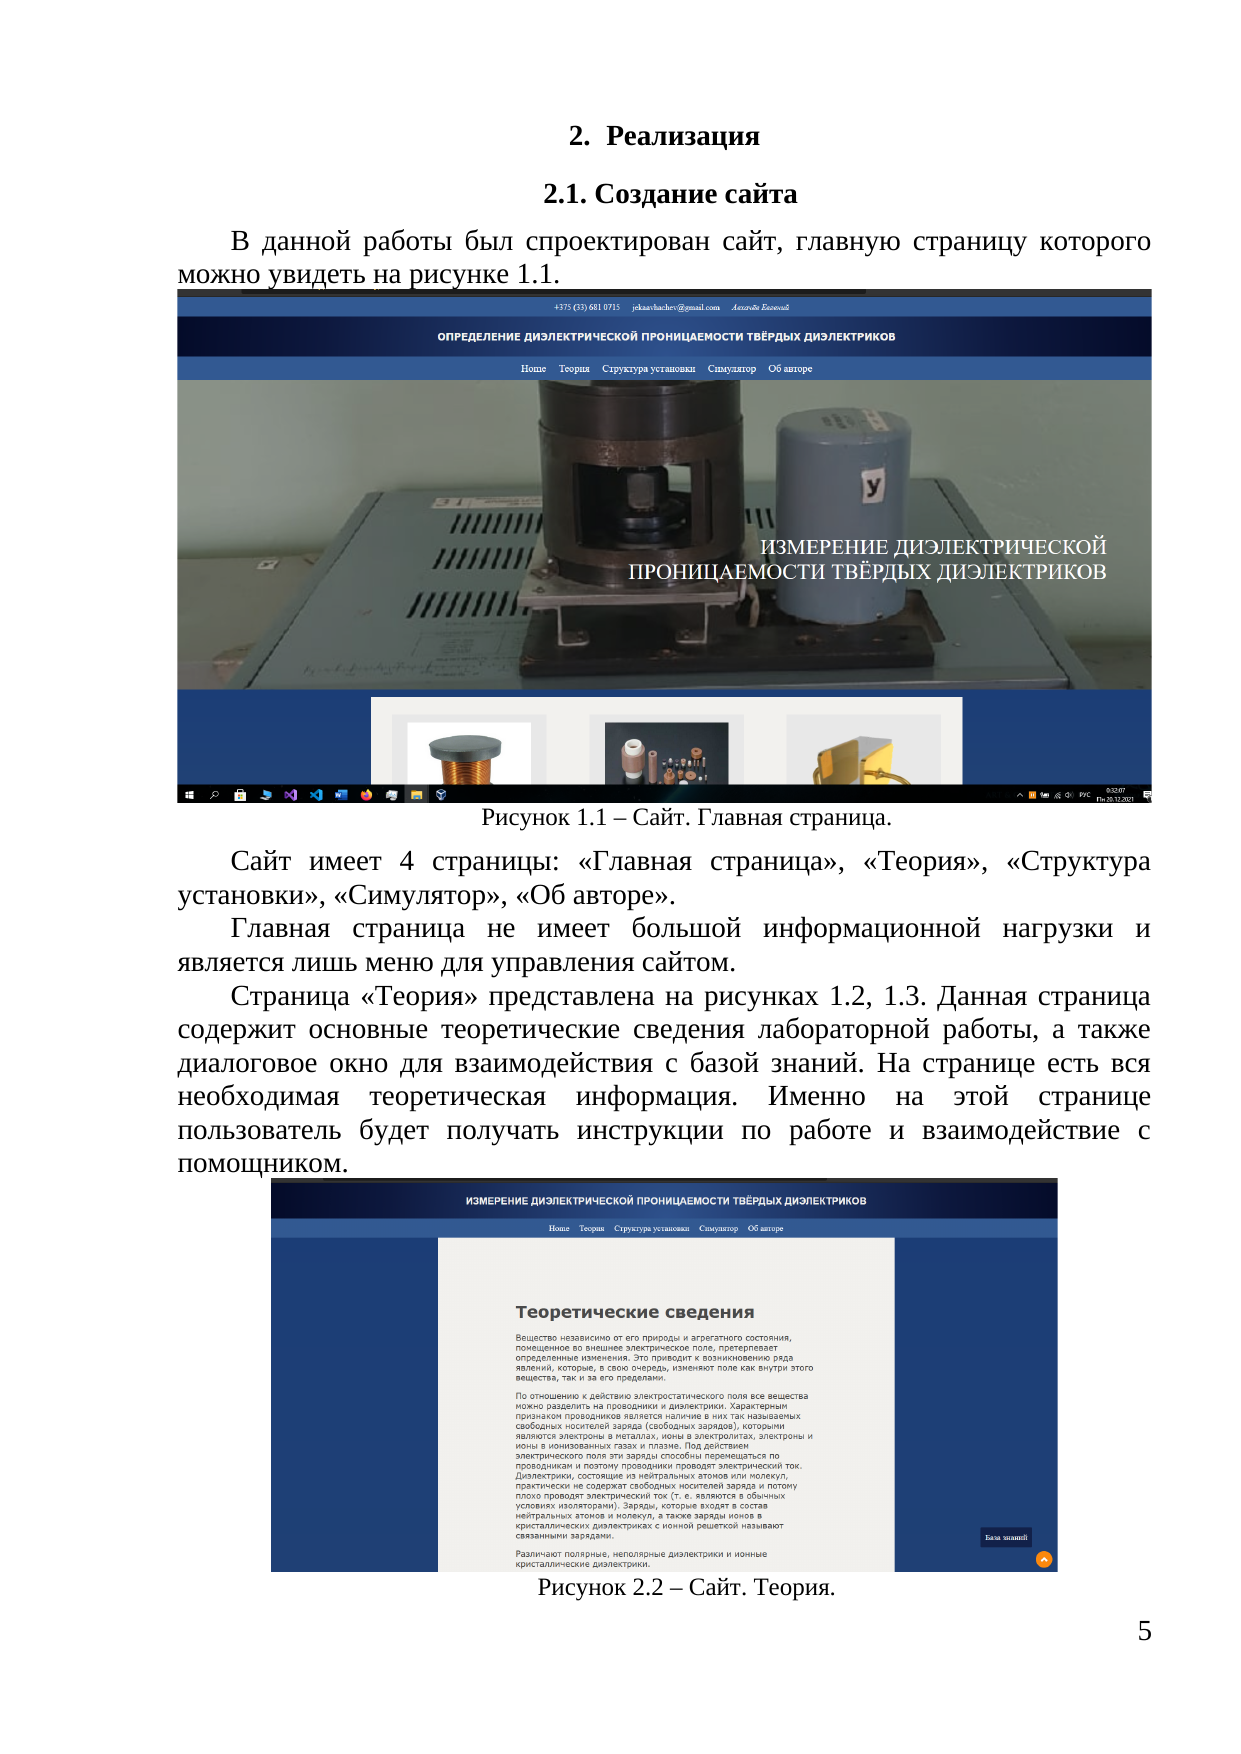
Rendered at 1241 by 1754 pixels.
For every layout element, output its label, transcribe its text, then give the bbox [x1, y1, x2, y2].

list Создание сайта [215, 177, 1152, 210]
list Реализация [177, 118, 1152, 152]
picture [271, 1178, 1058, 1572]
list Главная страница не имеет большой информационной нагрузки и является лишь меню для управления сайтом. [177, 911, 1152, 978]
list Сайт имеет 4 страницы: «Главная страница», «Теория», «Структура установки», «Симулятор», «Об авторе». [177, 843, 1152, 911]
text Рисунок 1.1 – Сайт. Главная страница. [177, 803, 1152, 831]
picture [177, 289, 1152, 803]
list В данной работы был спроектирован сайт, главную страницу которого можно увидеть на рисунке 1.1. [177, 223, 1152, 289]
list Страница «Теория» представлена на рисунках 1.2, 1.3. Данная страница содержит основные теоретические сведения лабораторной работы, а также диалоговое окно для взаимодействия с базой знаний. На странице есть вся необходимая теоретическая информация. Именно на этой странице пользователь будет получать инструкции по работе и взаимодействие с помощником. [177, 978, 1152, 1179]
